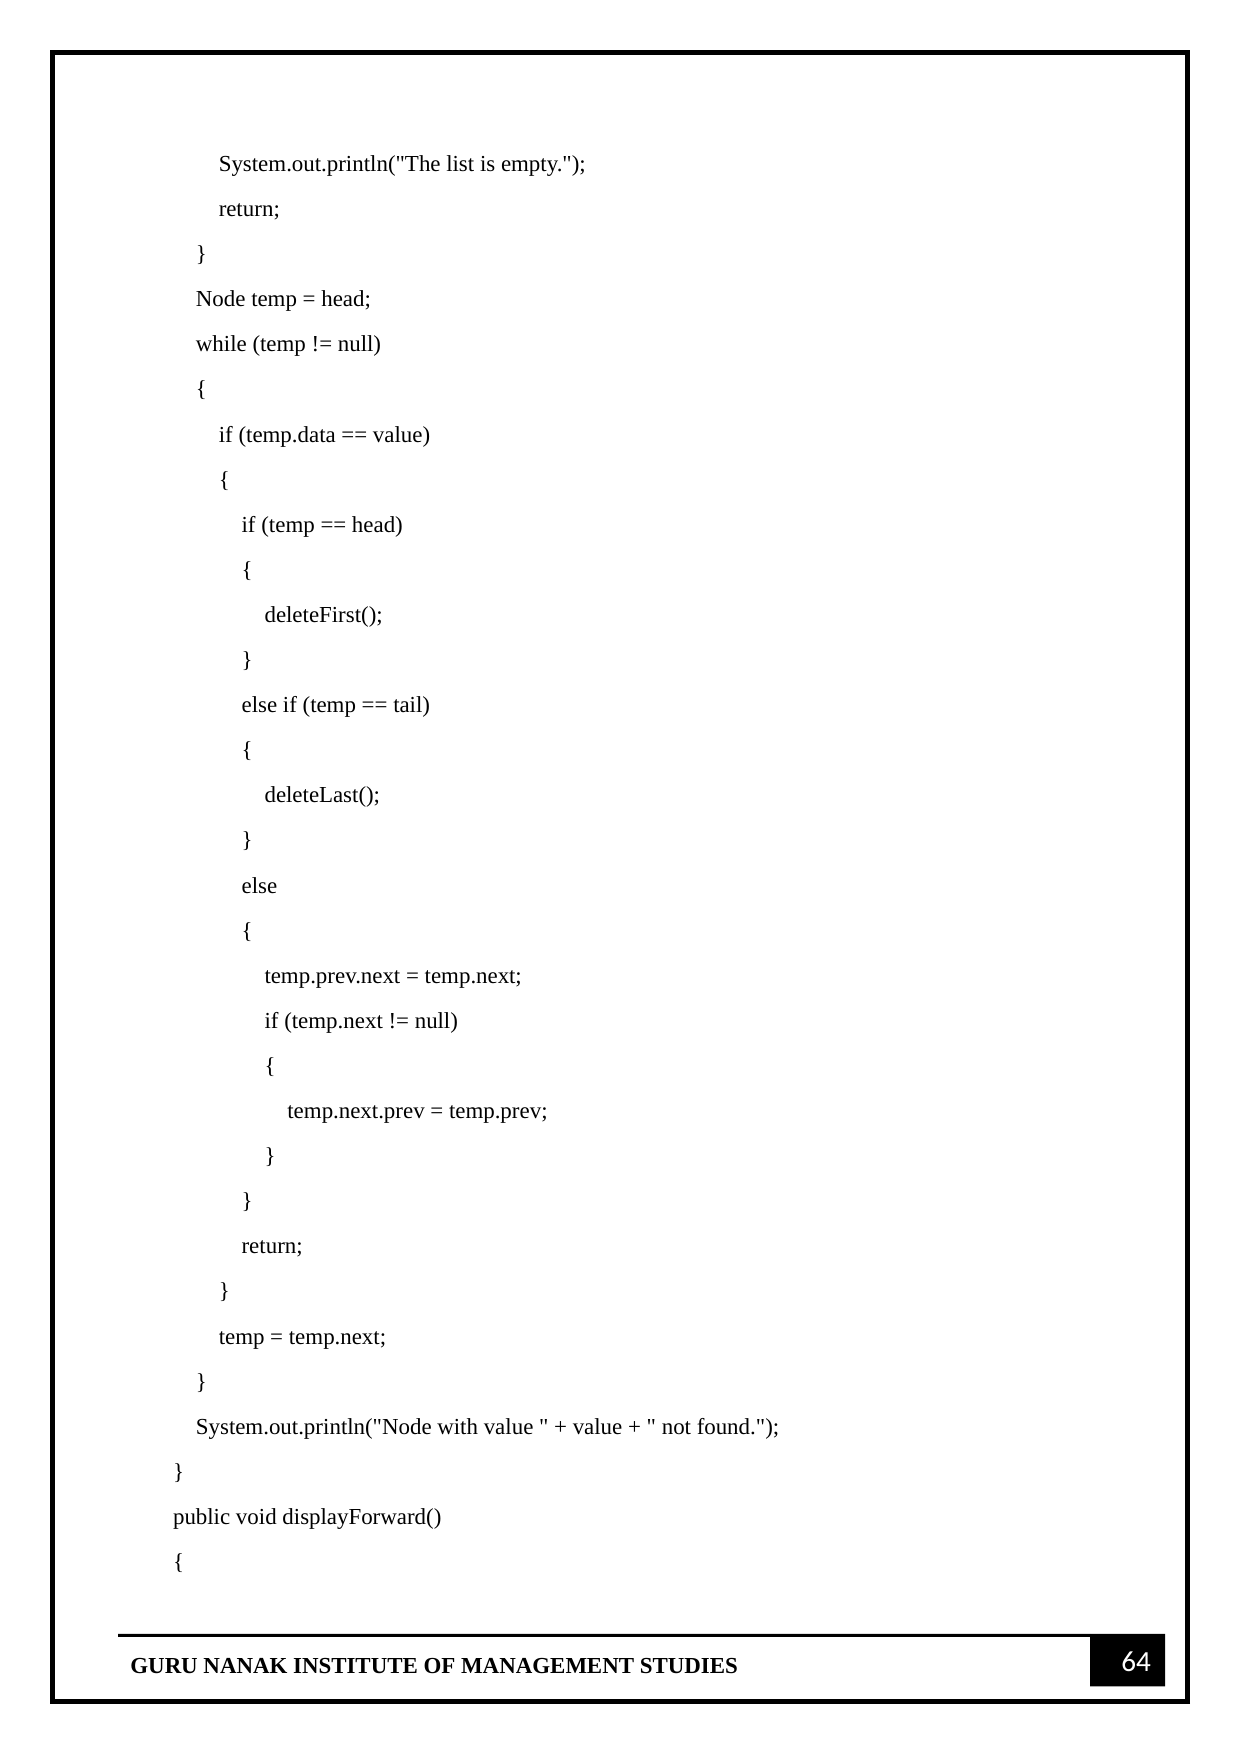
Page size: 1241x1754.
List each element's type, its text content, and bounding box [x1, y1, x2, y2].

text else if (temp == tail) [150, 691, 1090, 718]
text { [150, 917, 1090, 943]
text { [150, 1052, 1090, 1078]
text if (temp.next != null) [150, 1007, 1090, 1033]
text { [150, 556, 1090, 582]
text while (temp != null) [150, 330, 1090, 357]
text return; [150, 1232, 1090, 1259]
text public void displayForward() [150, 1503, 1090, 1529]
text return; [150, 195, 1090, 221]
text deleteFirst(); [150, 601, 1090, 627]
text if (temp.data == value) [150, 421, 1090, 447]
text temp.prev.next = temp.next; [150, 962, 1090, 988]
text temp = temp.next; [150, 1323, 1090, 1349]
text Node temp = head; [150, 285, 1090, 312]
text } [150, 240, 1090, 267]
text } [150, 827, 1090, 853]
text } [150, 1187, 1090, 1214]
text } [150, 1142, 1090, 1169]
text { [150, 736, 1090, 763]
text { [150, 1548, 1090, 1574]
text deleteLast(); [150, 781, 1090, 808]
text if (temp == head) [150, 511, 1090, 537]
text } [150, 646, 1090, 672]
text } [150, 1458, 1090, 1484]
text } [150, 1368, 1090, 1394]
text System.out.println("The list is empty."); [150, 150, 1090, 176]
text } [150, 1278, 1090, 1304]
text temp.next.prev = temp.prev; [150, 1097, 1090, 1123]
text { [150, 376, 1090, 402]
text else [150, 872, 1090, 898]
text System.out.println("Node with value " + value + " not found."); [150, 1413, 1090, 1439]
text { [150, 466, 1090, 492]
